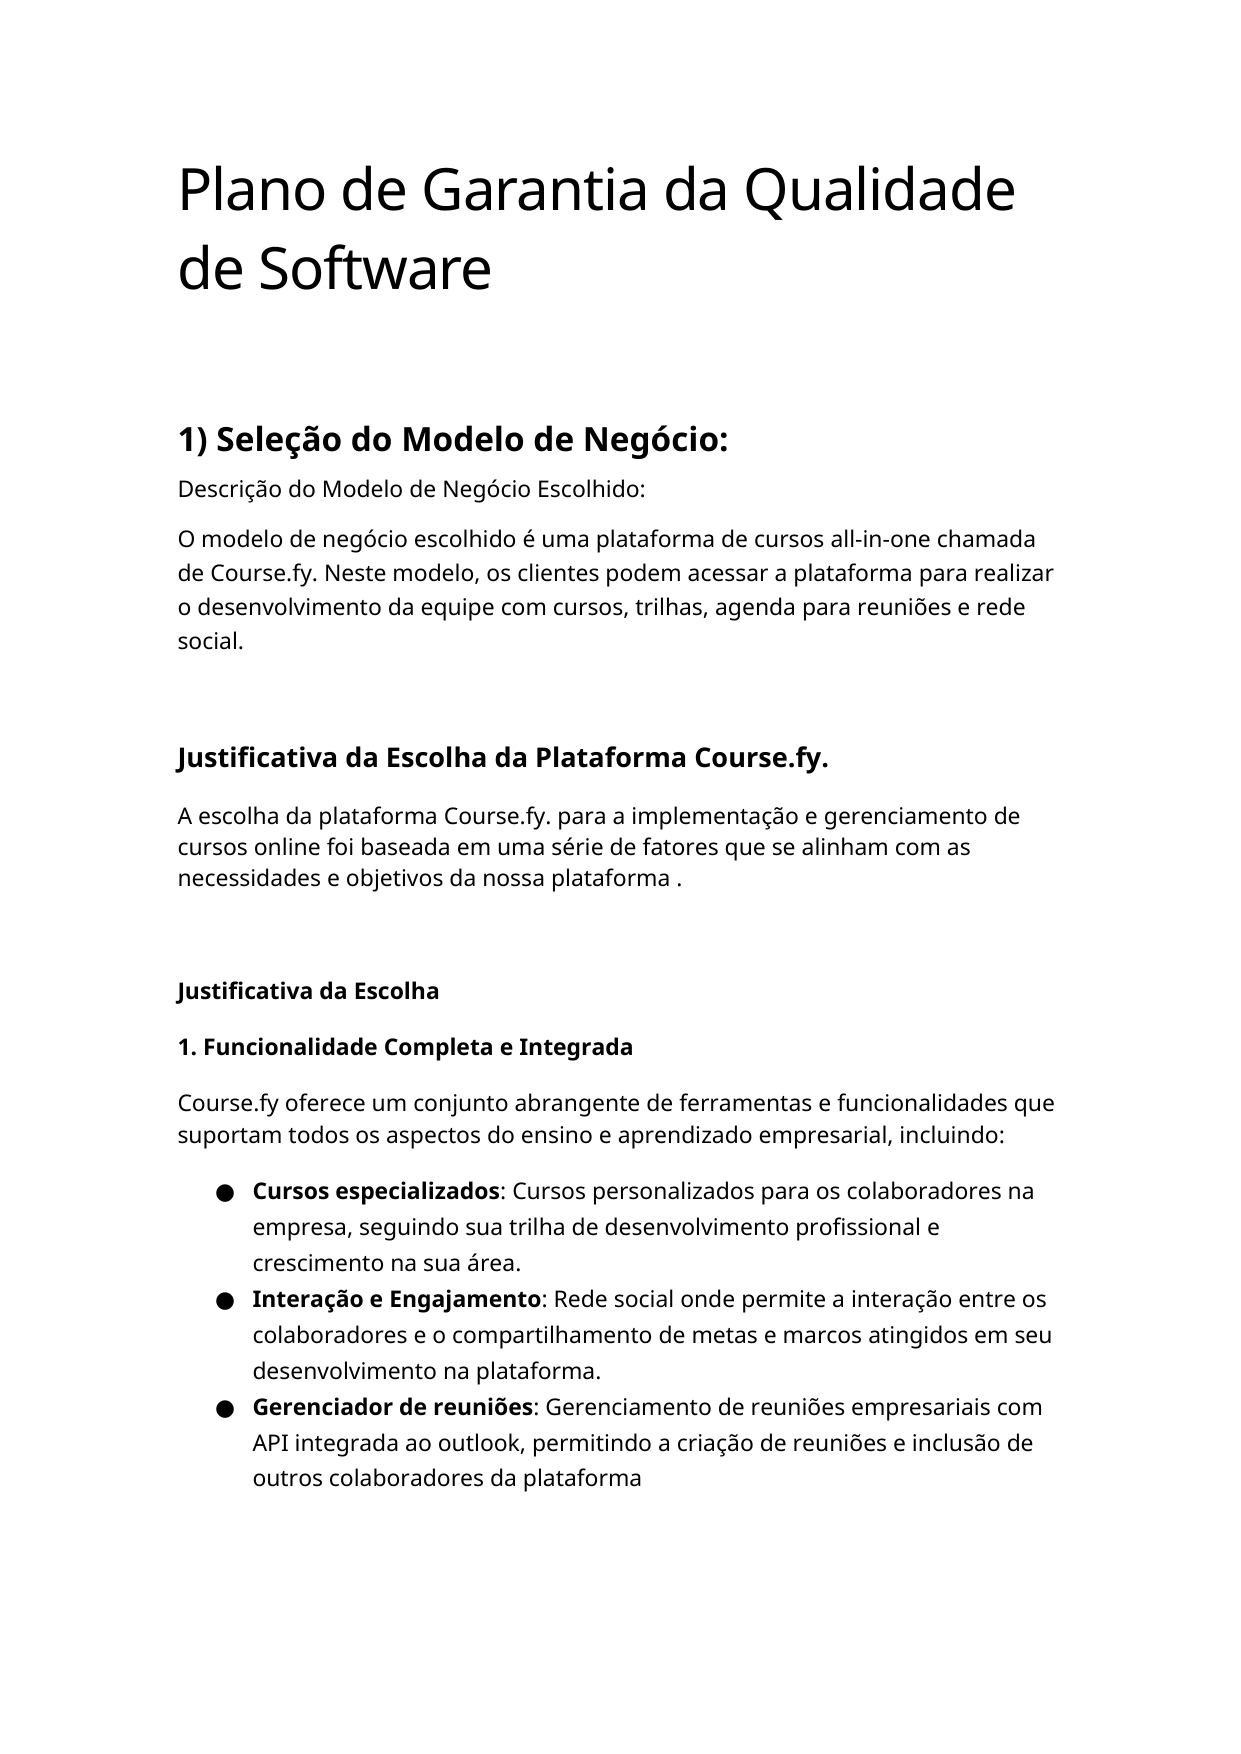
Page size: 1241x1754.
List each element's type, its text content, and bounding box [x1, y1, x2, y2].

text Descrição do Modelo de Negócio Escolhido: [177, 473, 1063, 504]
subtitle 1) Seleção do Modelo de Negócio: [177, 416, 1063, 461]
list Gerenciador de reuniões: Gerenciamento de reuniões empresariais com API integrada ao outlook, permitindo a criação de reuniões e inclusão de outros colaboradores da plataforma [215, 1391, 1063, 1494]
subtitle Justificativa da Escolha da Plataforma Course.fy. [177, 738, 1063, 775]
list Interação e Engajamento: Rede social onde permite a interação entre os colaboradores e o compartilhamento de metas e marcos atingidos em seu desenvolvimento na plataforma. [215, 1283, 1063, 1386]
text Justificativa da Escolha [177, 975, 1063, 1006]
title Plano de Garantia da Qualidade de Software [177, 148, 1063, 307]
subtitle 1. Funcionalidade Completa e Integrada [177, 1031, 1063, 1062]
text Course.fy oferece um conjunto abrangente de ferramentas e funcionalidades que suportam todos os aspectos do ensino e aprendizado empresarial, incluindo: [177, 1087, 1063, 1150]
text O modelo de negócio escolhido é uma plataforma de cursos all-in-one chamada de Course.fy. Neste modelo, os clientes podem acessar a plataforma para realizar o desenvolvimento da equipe com cursos, trilhas, agenda para reuniões e rede social. [177, 523, 1063, 656]
text A escolha da plataforma Course.fy. para a implementação e gerenciamento de cursos online foi baseada em uma série de fatores que se alinham com as necessidades e objetivos da nossa plataforma . [177, 800, 1063, 894]
list Cursos especializados: Cursos personalizados para os colaboradores na empresa, seguindo sua trilha de desenvolvimento profissional e crescimento na sua área. [215, 1175, 1063, 1278]
